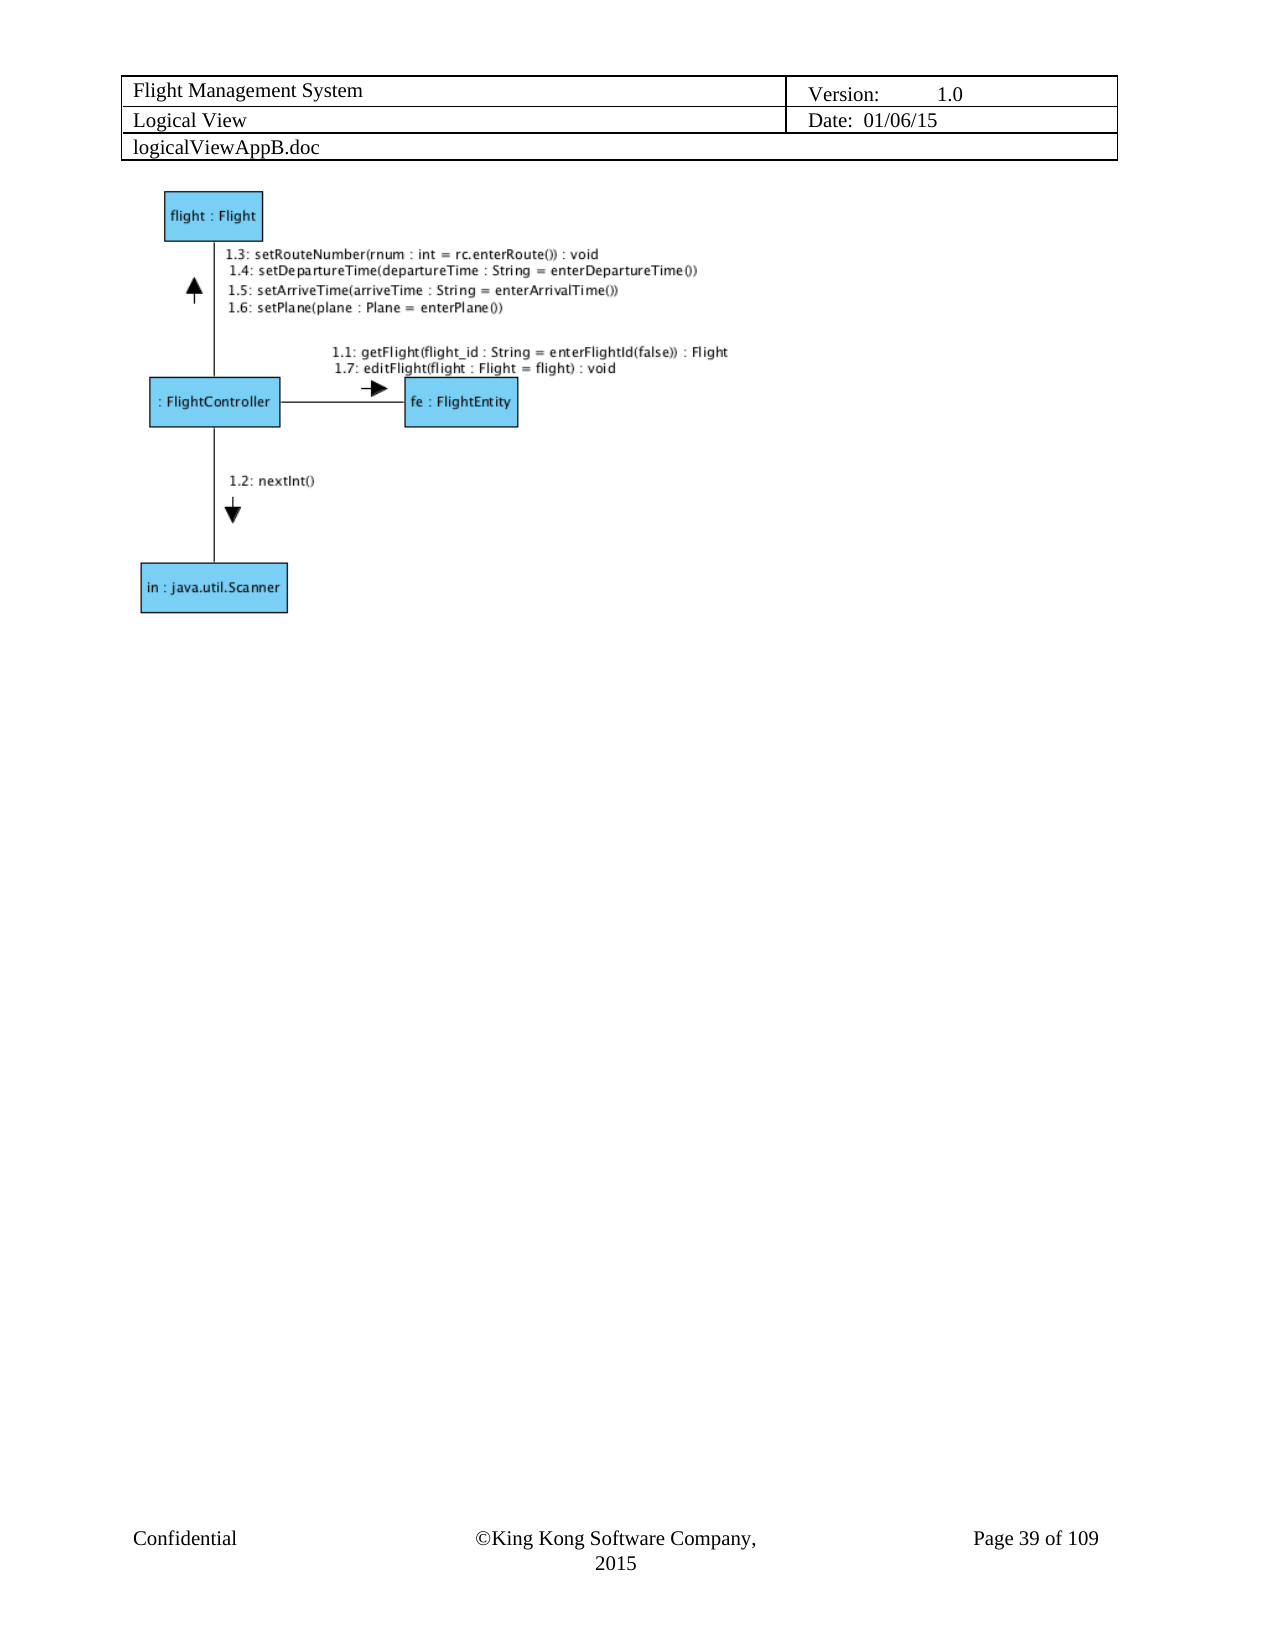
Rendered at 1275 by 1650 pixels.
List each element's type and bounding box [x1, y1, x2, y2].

picture [132, 185, 739, 627]
